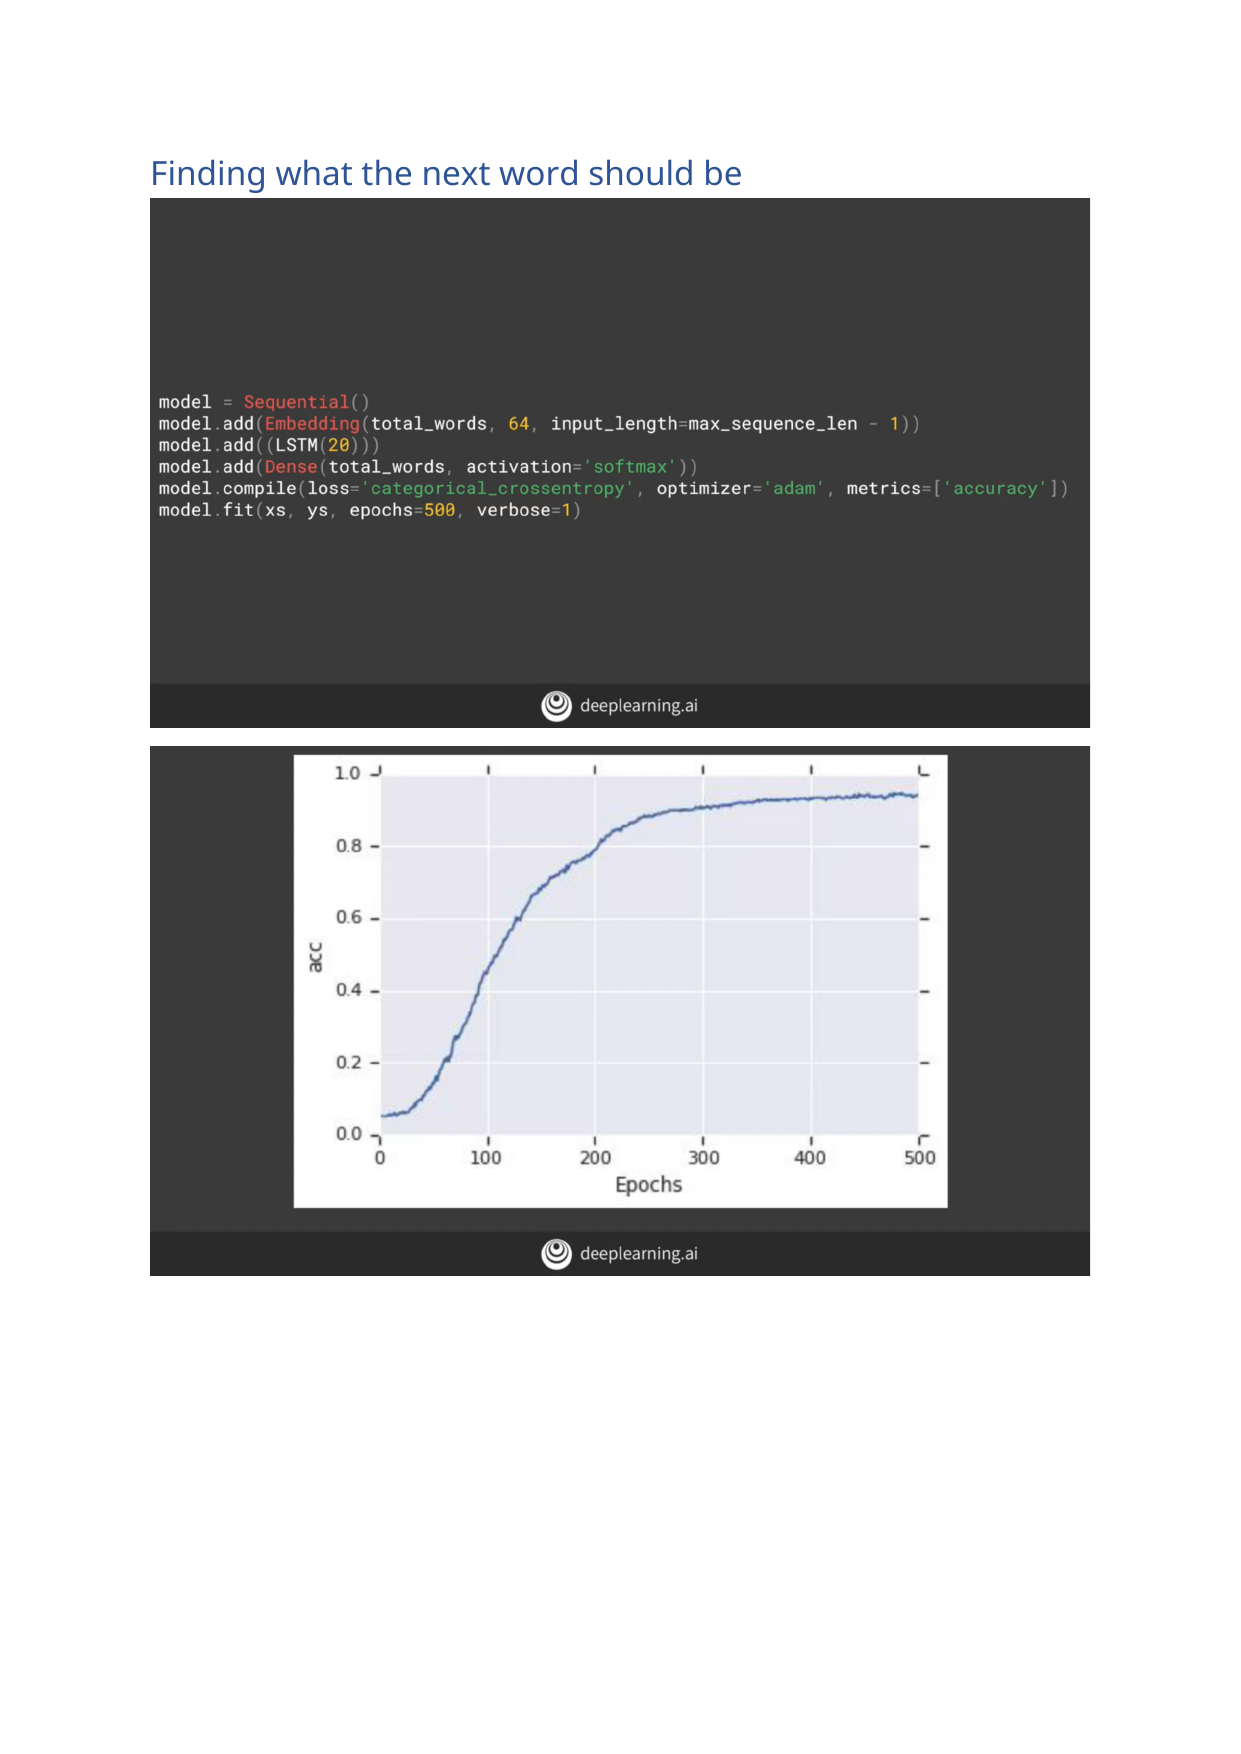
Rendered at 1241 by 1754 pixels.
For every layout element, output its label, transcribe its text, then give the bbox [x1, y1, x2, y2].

subtitle Finding what the next word should be [150, 150, 1090, 195]
picture [150, 198, 1091, 728]
picture [150, 746, 1091, 1276]
